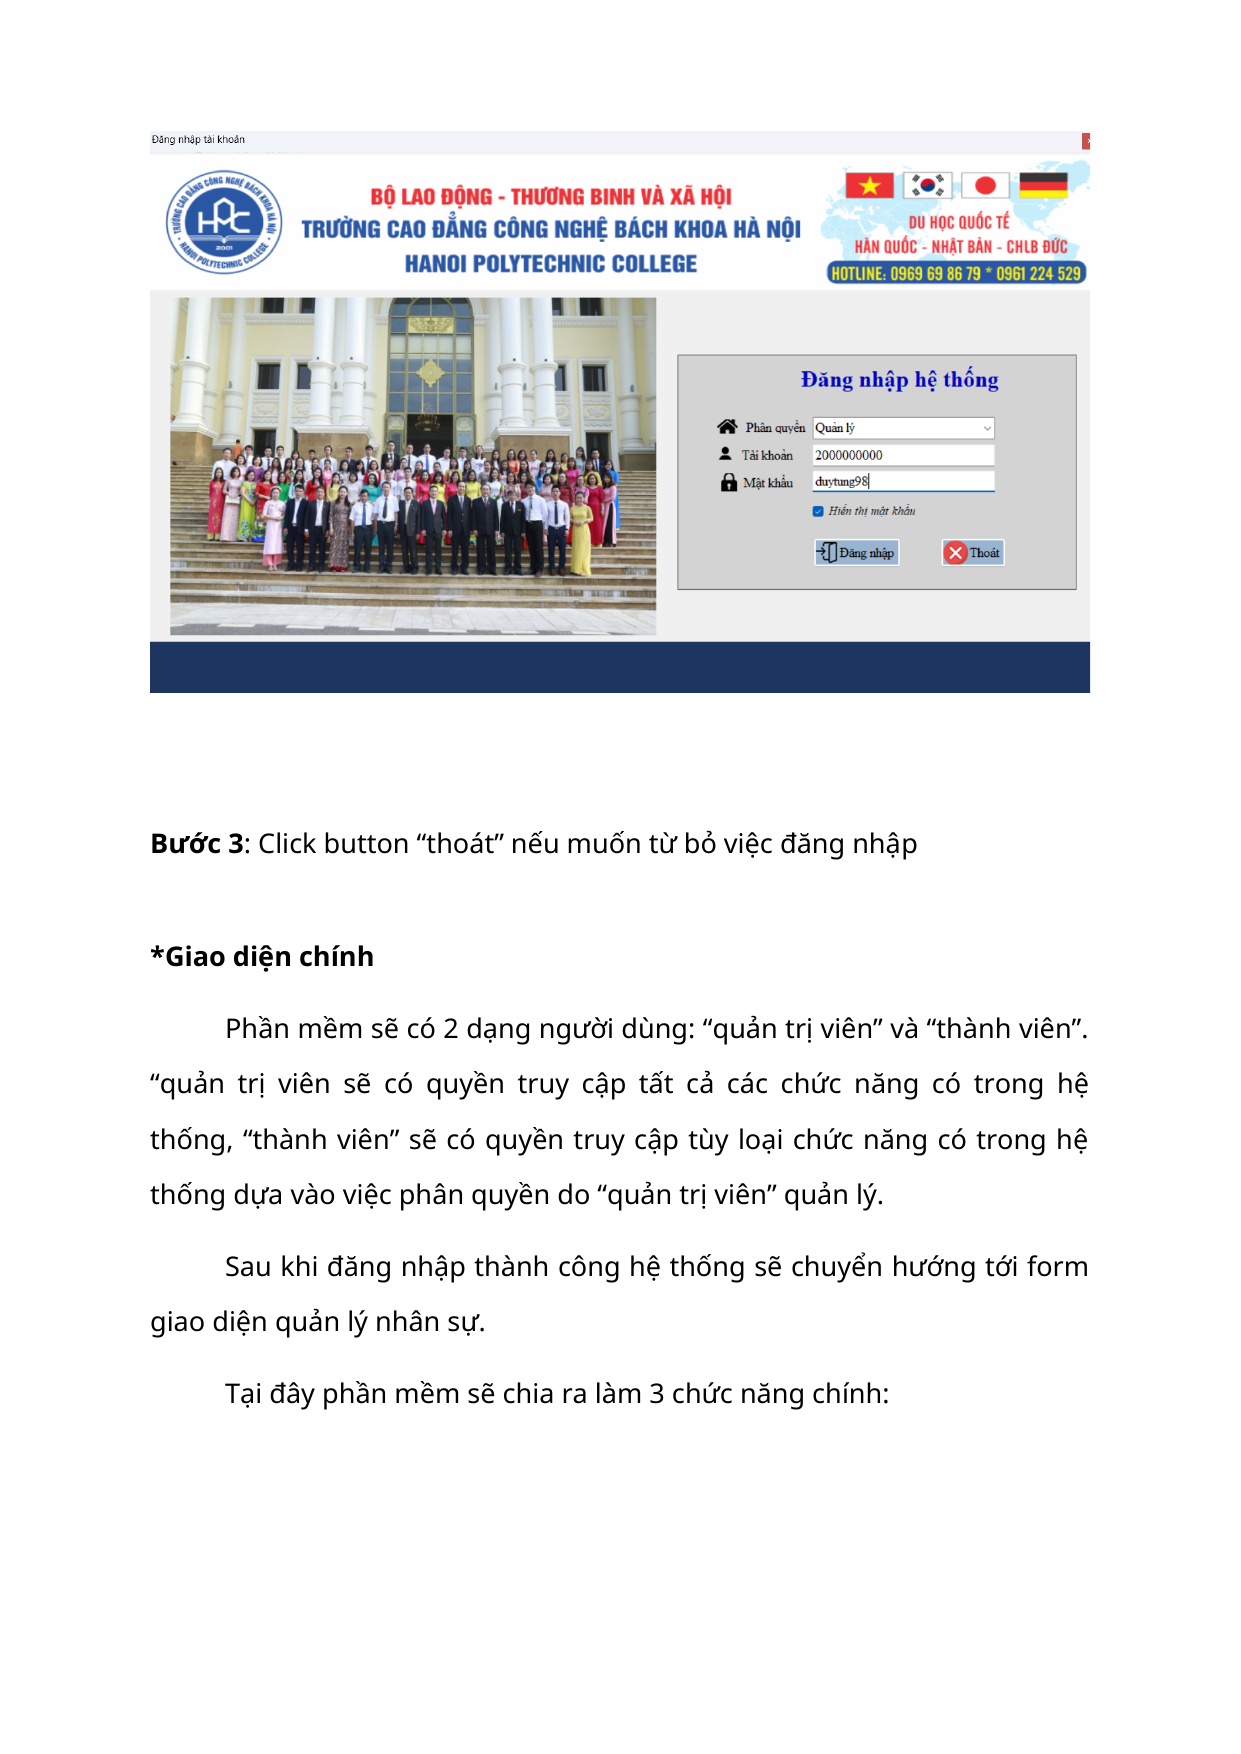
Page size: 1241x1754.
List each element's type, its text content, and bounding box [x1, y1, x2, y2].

text Sau khi đăng nhập thành công hệ thống sẽ chuyển hướng tới form giao diện quản lý nhân sự. [150, 1248, 1090, 1340]
text *Giao diện chính [150, 938, 1090, 974]
text Phần mềm sẽ có 2 dạng người dùng: “quản trị viên” và “thành viên”. “quản trị viên sẽ có quyền truy cập tất cả các chức năng có trong hệ thống, “thành viên” sẽ có quyền truy cập tùy loại chức năng có trong hệ thống dựa vào việc phân quyền do “quản trị viên” quản lý. [150, 1010, 1090, 1212]
text Bước 3: Click button “thoát” nếu muốn từ bỏ việc đăng nhập [150, 825, 1090, 862]
text Tại đây phần mềm sẽ chia ra làm 3 chức năng chính: [150, 1375, 1090, 1412]
picture [150, 131, 1091, 693]
